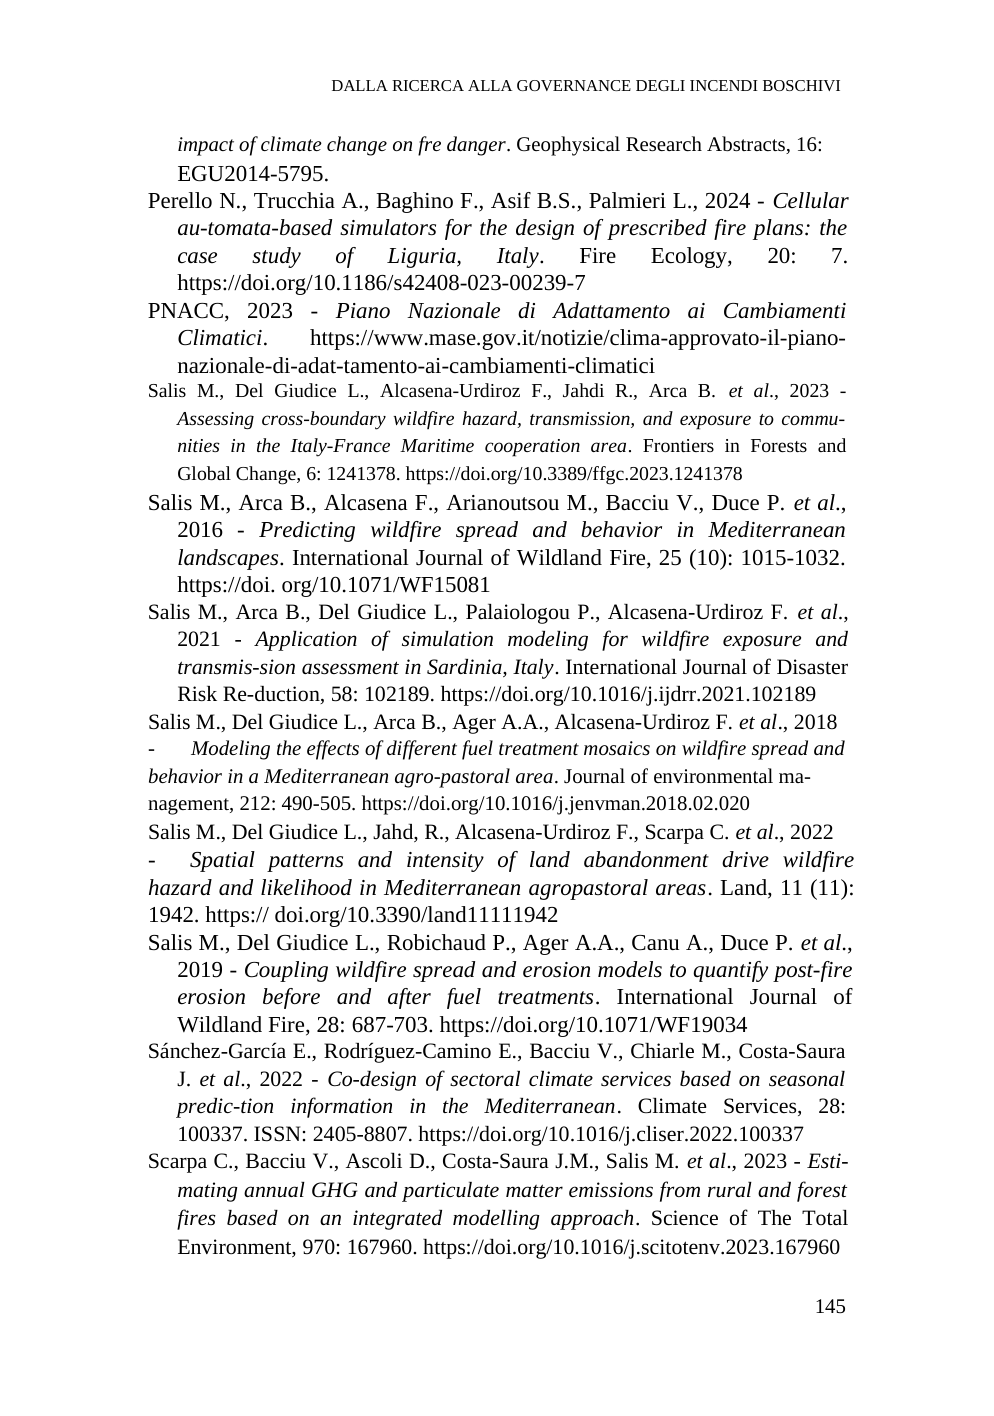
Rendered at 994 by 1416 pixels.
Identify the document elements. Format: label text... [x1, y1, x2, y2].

text Salis M., Del Giudice L., Jahd, R., Alcasena-Urdiroz F., Scarpa C. et al., 2022 [148, 819, 855, 844]
text Salis M., Del Giudice L., Arca B., Ager A.A., Alcasena-Urdiroz F. et al., 2018 [148, 709, 855, 734]
text Salis M., Del Giudice L., Alcasena-Urdiroz F., Jahdi R., Arca B. et al., 2023 - Assessing cross-boundary wildfire hazard, transmission, and exposure to commu-nities in the Italy-France Maritime cooperation area. Frontiers in Forests and Global Change, 6: 1241378. https://doi.org/10.3389/ffgc.2023.1241378 [148, 379, 846, 484]
text Sánchez-García E., Rodríguez-Camino E., Bacciu V., Chiarle M., Costa-Saura J. et al., 2022 - Co-design of sectoral climate services based on seasonal predic-tion information in the Mediterranean. Climate Services, 28: 100337. ISSN: 2405-8807. https://doi.org/10.1016/j.cliser.2022.100337 [148, 1038, 846, 1146]
text 145 [814, 1294, 855, 1318]
text DALLA RICERCA ALLA GOVERNANCE DEGLI INCENDI BOSCHIVI [331, 75, 855, 94]
text Salis M., Arca B., Alcasena F., Arianoutsou M., Bacciu V., Duce P. et al., 2016 - Predicting wildfire spread and behavior in Mediterranean landscapes. International Journal of Wildland Fire, 25 (10): 1015-1032. https://doi. org/10.1071/WF15081 [148, 489, 846, 598]
text EGU2014-5795. [177, 159, 855, 186]
text Perello N., Trucchia A., Baghino F., Asif B.S., Palmieri L., 2024 - Cellular au-tomata-based simulators for the design of prescribed fire plans: the case study of Liguria, Italy. Fire Ecology, 20: 7. https://doi.org/10.1186/s42408-023-00239-7 [148, 187, 848, 296]
text Salis M., Arca B., Del Giudice L., Palaiologou P., Alcasena-Urdiroz F. et al., 2021 - Application of simulation modeling for wildfire exposure and transmis-sion assessment in Sardinia, Italy. International Journal of Disaster Risk Re-duction, 58: 102189. https://doi.org/10.1016/j.ijdrr.2021.102189 [148, 599, 848, 706]
text impact of climate change on fre danger. Geophysical Research Abstracts, 16: [177, 132, 855, 156]
text Salis M., Del Giudice L., Robichaud P., Ager A.A., Canu A., Duce P. et al., 2019 - Coupling wildfire spread and erosion models to quantify post-fire erosion before and after fuel treatments. International Journal of Wildland Fire, 28: 687-703. https://doi.org/10.1071/WF19034 [148, 928, 853, 1037]
list Modeling the effects of different fuel treatment mosaics on wildfire spread and behavior in a Mediterranean agro-pastoral area. Journal of environmental ma-nagement, 212: 490-505. https://doi.org/10.1016/j.jenvman.2018.02.020 [148, 736, 855, 815]
text Scarpa C., Bacciu V., Ascoli D., Costa-Saura J.M., Salis M. et al., 2023 - Esti-mating annual GHG and particulate matter emissions from rural and forest fires based on an integrated modelling approach. Science of The Total Environment, 970: 167960. https://doi.org/10.1016/j.scitotenv.2023.167960 [148, 1148, 848, 1259]
text PNACC, 2023 - Piano Nazionale di Adattamento ai Cambiamenti Climatici. https://www.mase.gov.it/notizie/clima-approvato-il-piano-nazionale-di-adat-tamento-ai-cambiamenti-climatici [148, 297, 846, 378]
list Spatial patterns and intensity of land abandonment drive wildfire hazard and likelihood in Mediterranean agropastoral areas. Land, 11 (11): 1942. https:// doi.org/10.3390/land11111942 [148, 846, 855, 927]
